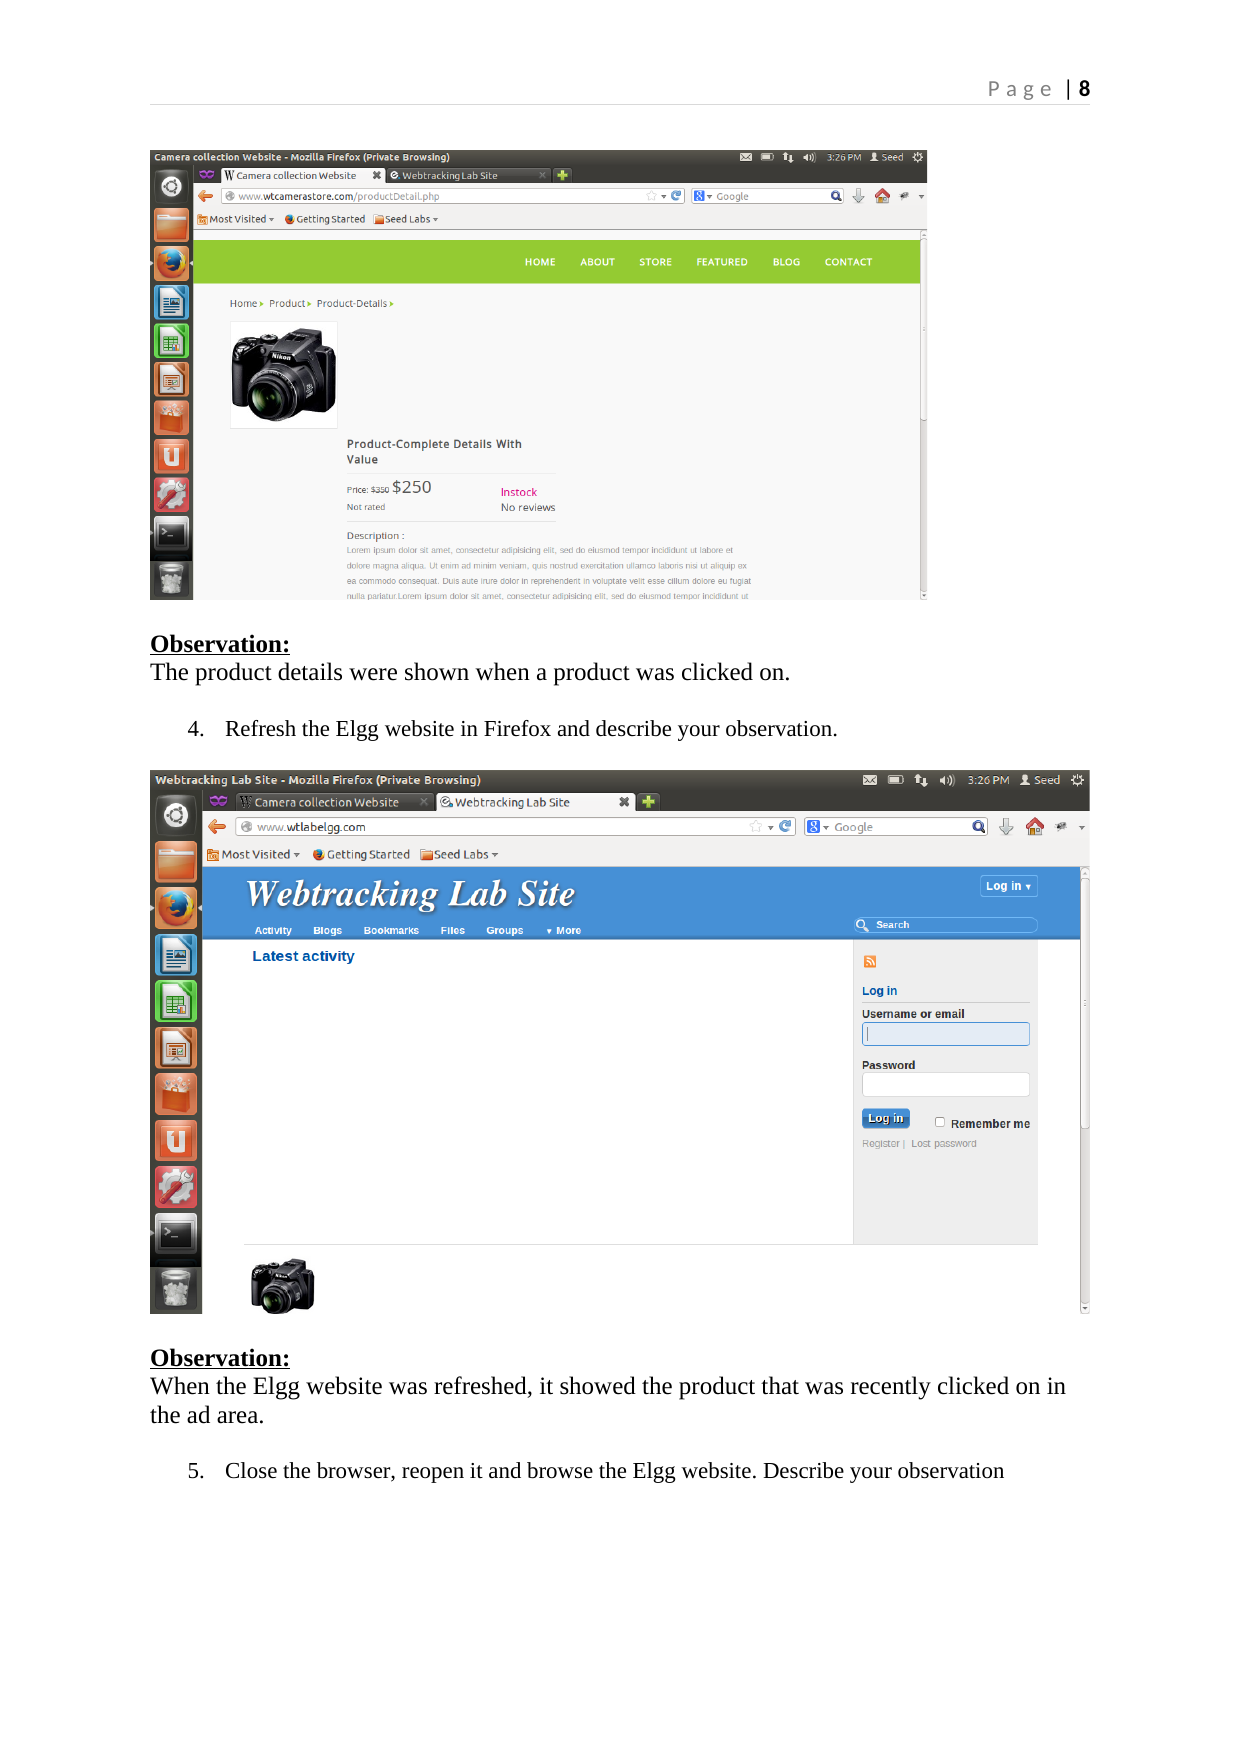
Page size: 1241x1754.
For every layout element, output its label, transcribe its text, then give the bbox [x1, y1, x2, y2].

picture [150, 150, 928, 600]
list Close the browser, reopen it and browse the Elgg website. Describe your observation [187, 1458, 1090, 1484]
text The product details were shown when a product was clicked on. [150, 657, 1090, 686]
picture [150, 770, 1090, 1314]
text Observation: [150, 629, 1090, 657]
text When the Elgg website was refreshed, it showed the product that was recently clicked on in the ad area. [150, 1371, 1090, 1429]
text Observation: [150, 1343, 1090, 1371]
list Refresh the Elgg website in Firefox and describe your observation. [187, 715, 1090, 741]
